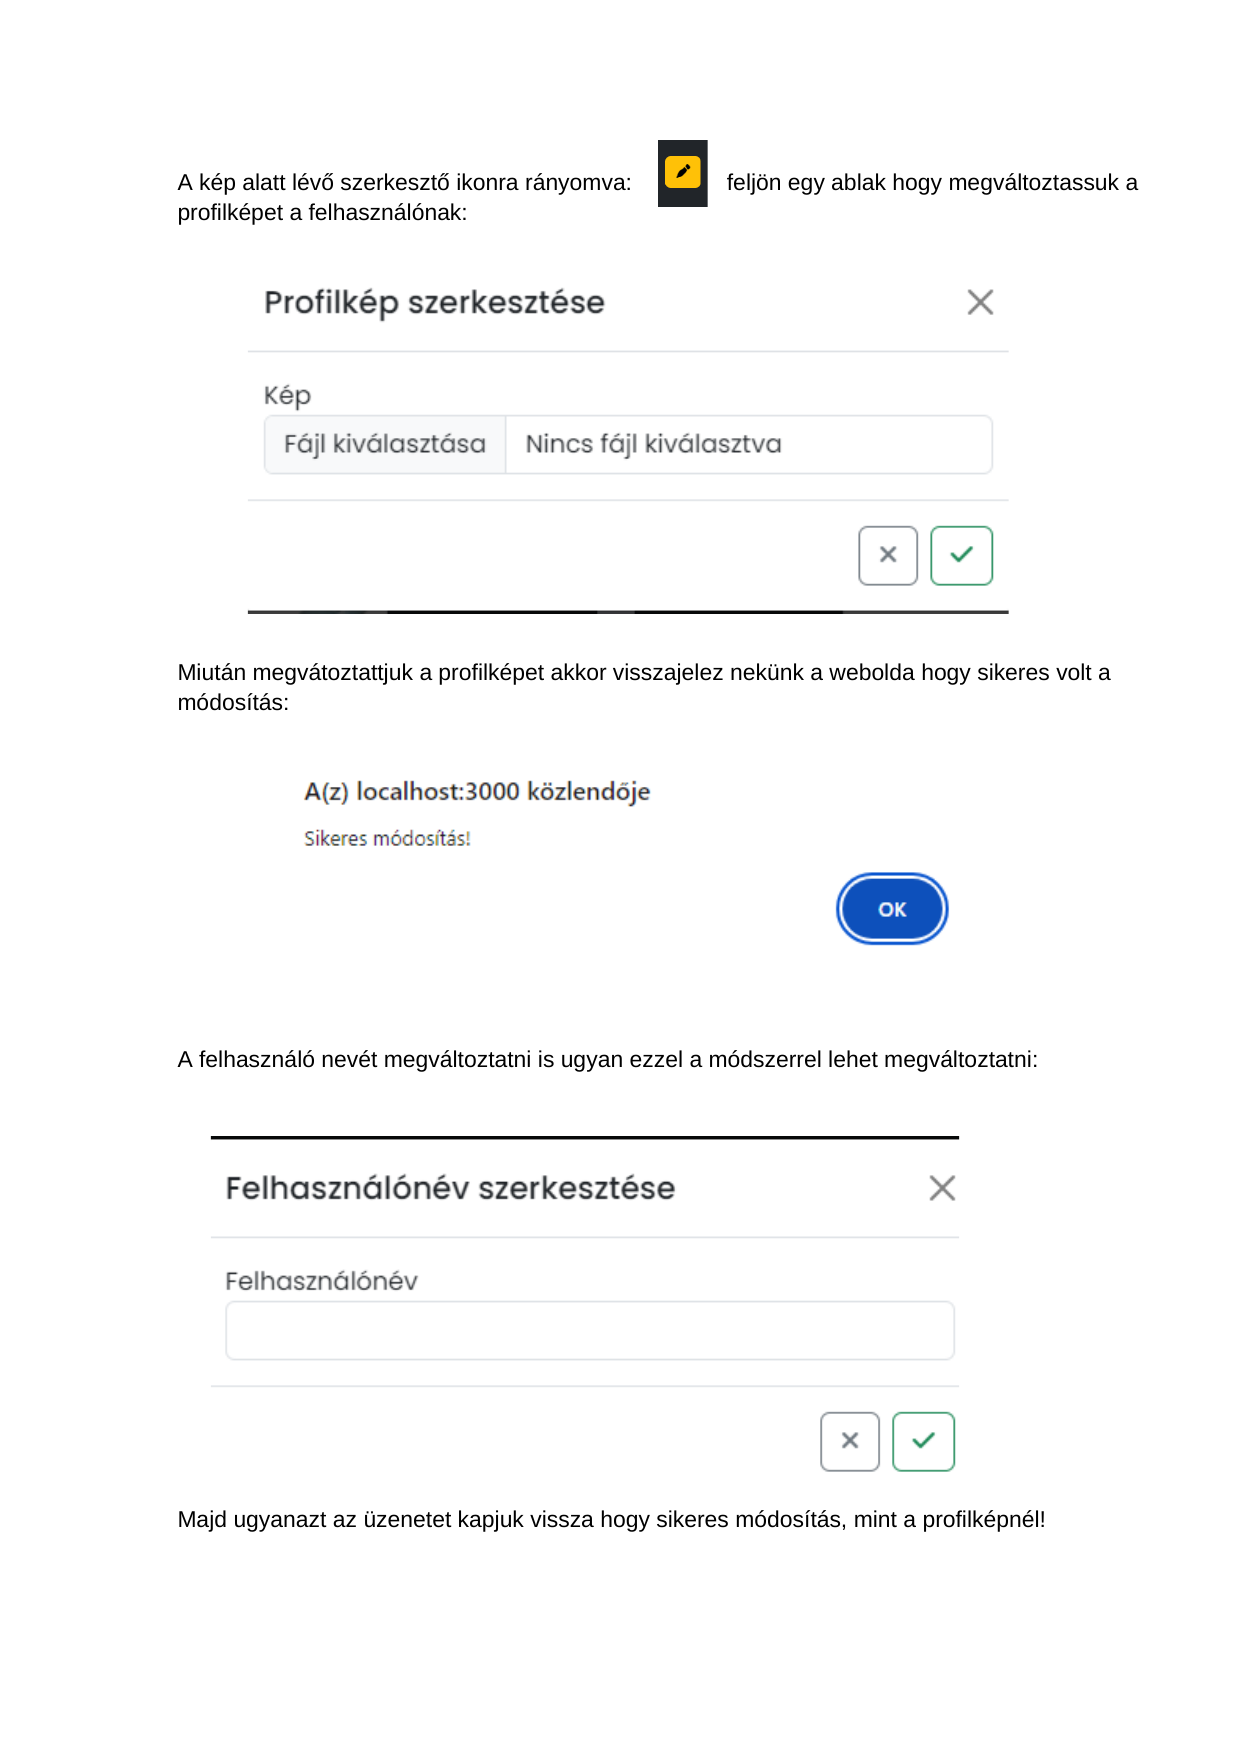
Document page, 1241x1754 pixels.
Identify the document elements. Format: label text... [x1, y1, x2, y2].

text A kép alatt lévő szerkesztő ikonra rányomva: feljön egy ablak hogy megváltoztassuk a profilképet a felhasználónak: [177, 169, 1152, 226]
text A felhasználó nevét megváltoztatni is ugyan ezzel a módszerrel lehet megváltoztatni: [177, 1046, 1152, 1073]
picture [281, 746, 960, 961]
picture [657, 140, 708, 207]
text Majd ugyanazt az üzenetet kapjuk vissza hogy sikeres módosítás, mint a profilképnél! [177, 1506, 1152, 1532]
picture [210, 1136, 960, 1475]
picture [247, 257, 1009, 614]
text Miután megvátoztattjuk a profilképet akkor visszajelez nekünk a webolda hogy sikeres volt a módosítás: [177, 659, 1152, 715]
